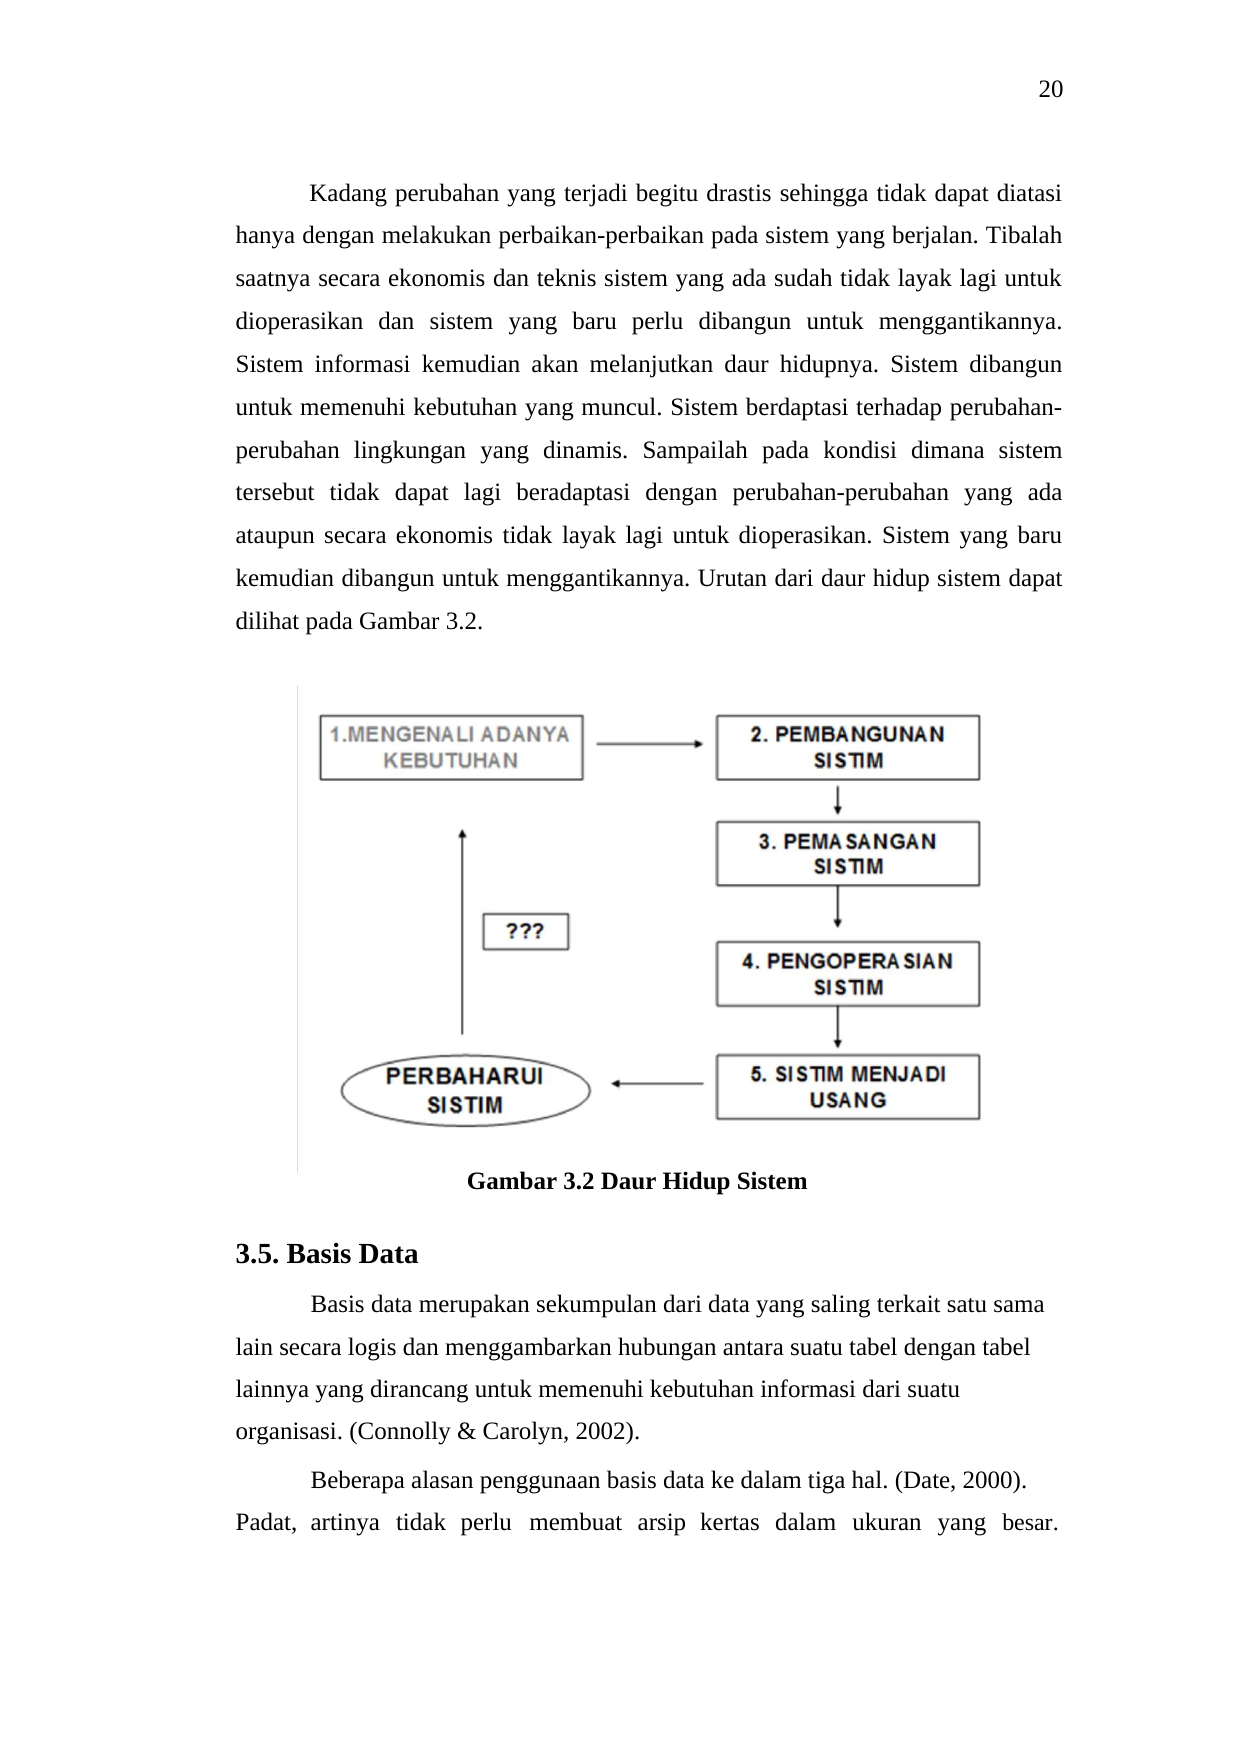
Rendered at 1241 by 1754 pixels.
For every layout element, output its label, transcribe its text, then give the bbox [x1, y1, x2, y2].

text Basis data merupakan sekumpulan dari data yang saling terkait satu sama lain secara logis dan menggambarkan hubungan antara suatu tabel dengan tabel lainnya yang dirancang untuk memenuhi kebutuhan informasi dari suatu organisasi. (Connolly & Carolyn, 2002). [235, 1289, 1063, 1445]
text Beberapa alasan penggunaan basis data ke dalam tiga hal. (Date, 2000). [310, 1466, 1090, 1494]
text 20 [150, 74, 1063, 103]
text Kadang perubahan yang terjadi begitu drastis sehingga tidak dapat diatasi hanya dengan melakukan perbaikan-perbaikan pada sistem yang berjalan. Tibalah saatnya secara ekonomis dan teknis sistem yang ada sudah tidak layak lagi untuk dioperasikan dan sistem yang baru perlu dibangun untuk menggantikannya. Sistem informasi kemudian akan melanjutkan daur hidupnya. Sistem dibangun untuk memenuhi kebutuhan yang muncul. Sistem berdaptasi terhadap perubahan-perubahan lingkungan yang dinamis. Sampailah pada kondisi dimana sistem tersebut tidak dapat lagi beradaptasi dengan perubahan-perubahan yang ada ataupun secara ekonomis tidak layak lagi untuk dioperasikan. Sistem yang baru kemudian dibangun untuk menggantikannya. Urutan dari daur hidup sistem dapat dilihat pada Gambar 3.2. [235, 178, 1063, 635]
text 3.5. Basis Data [235, 1237, 1090, 1270]
picture [295, 685, 1014, 1230]
text Padat, artinya tidak perlu membuat arsip kertas dalam ukuran yang besar. [235, 1507, 1090, 1536]
text Gambar 3.2 Daur Hidup Sistem [467, 1166, 1090, 1194]
